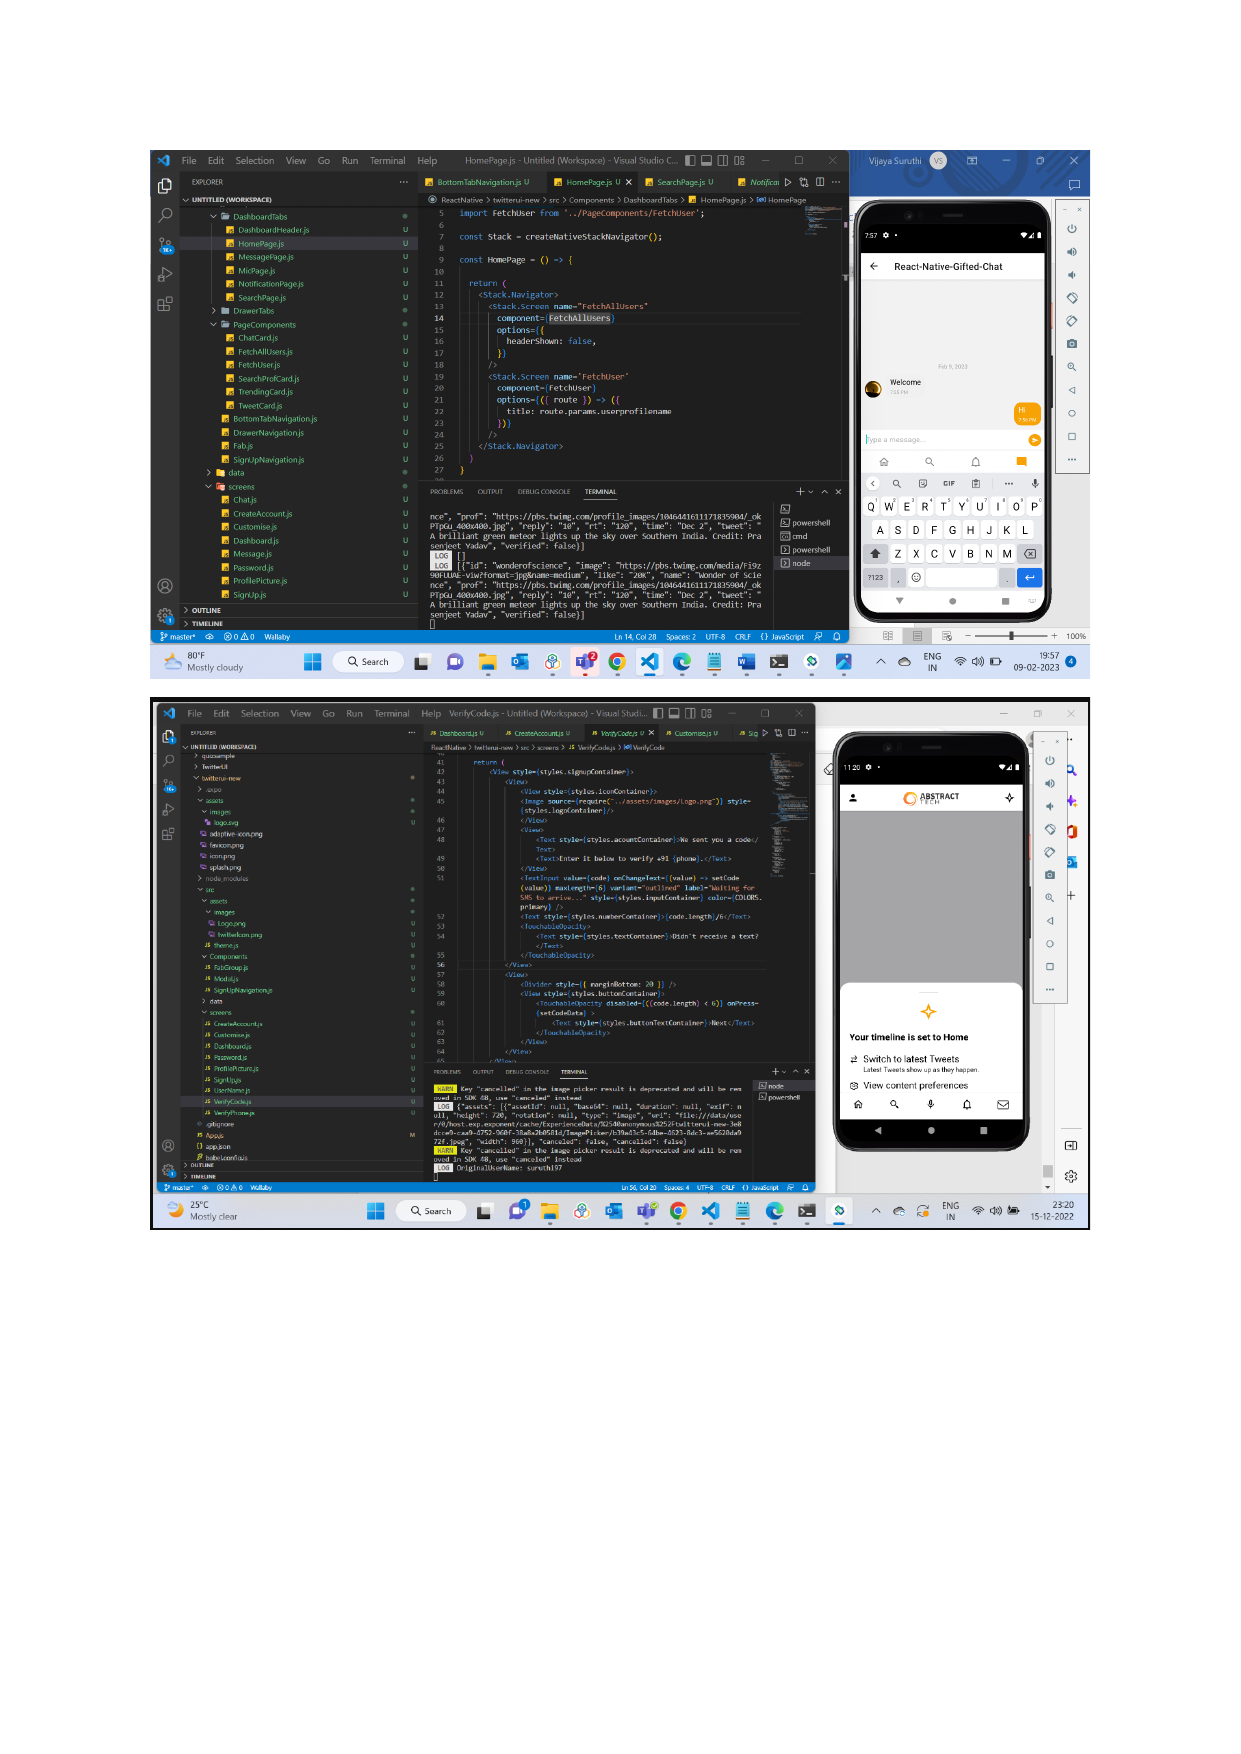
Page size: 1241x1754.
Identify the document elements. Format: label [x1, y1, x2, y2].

picture [150, 697, 1091, 1230]
picture [150, 150, 1091, 679]
